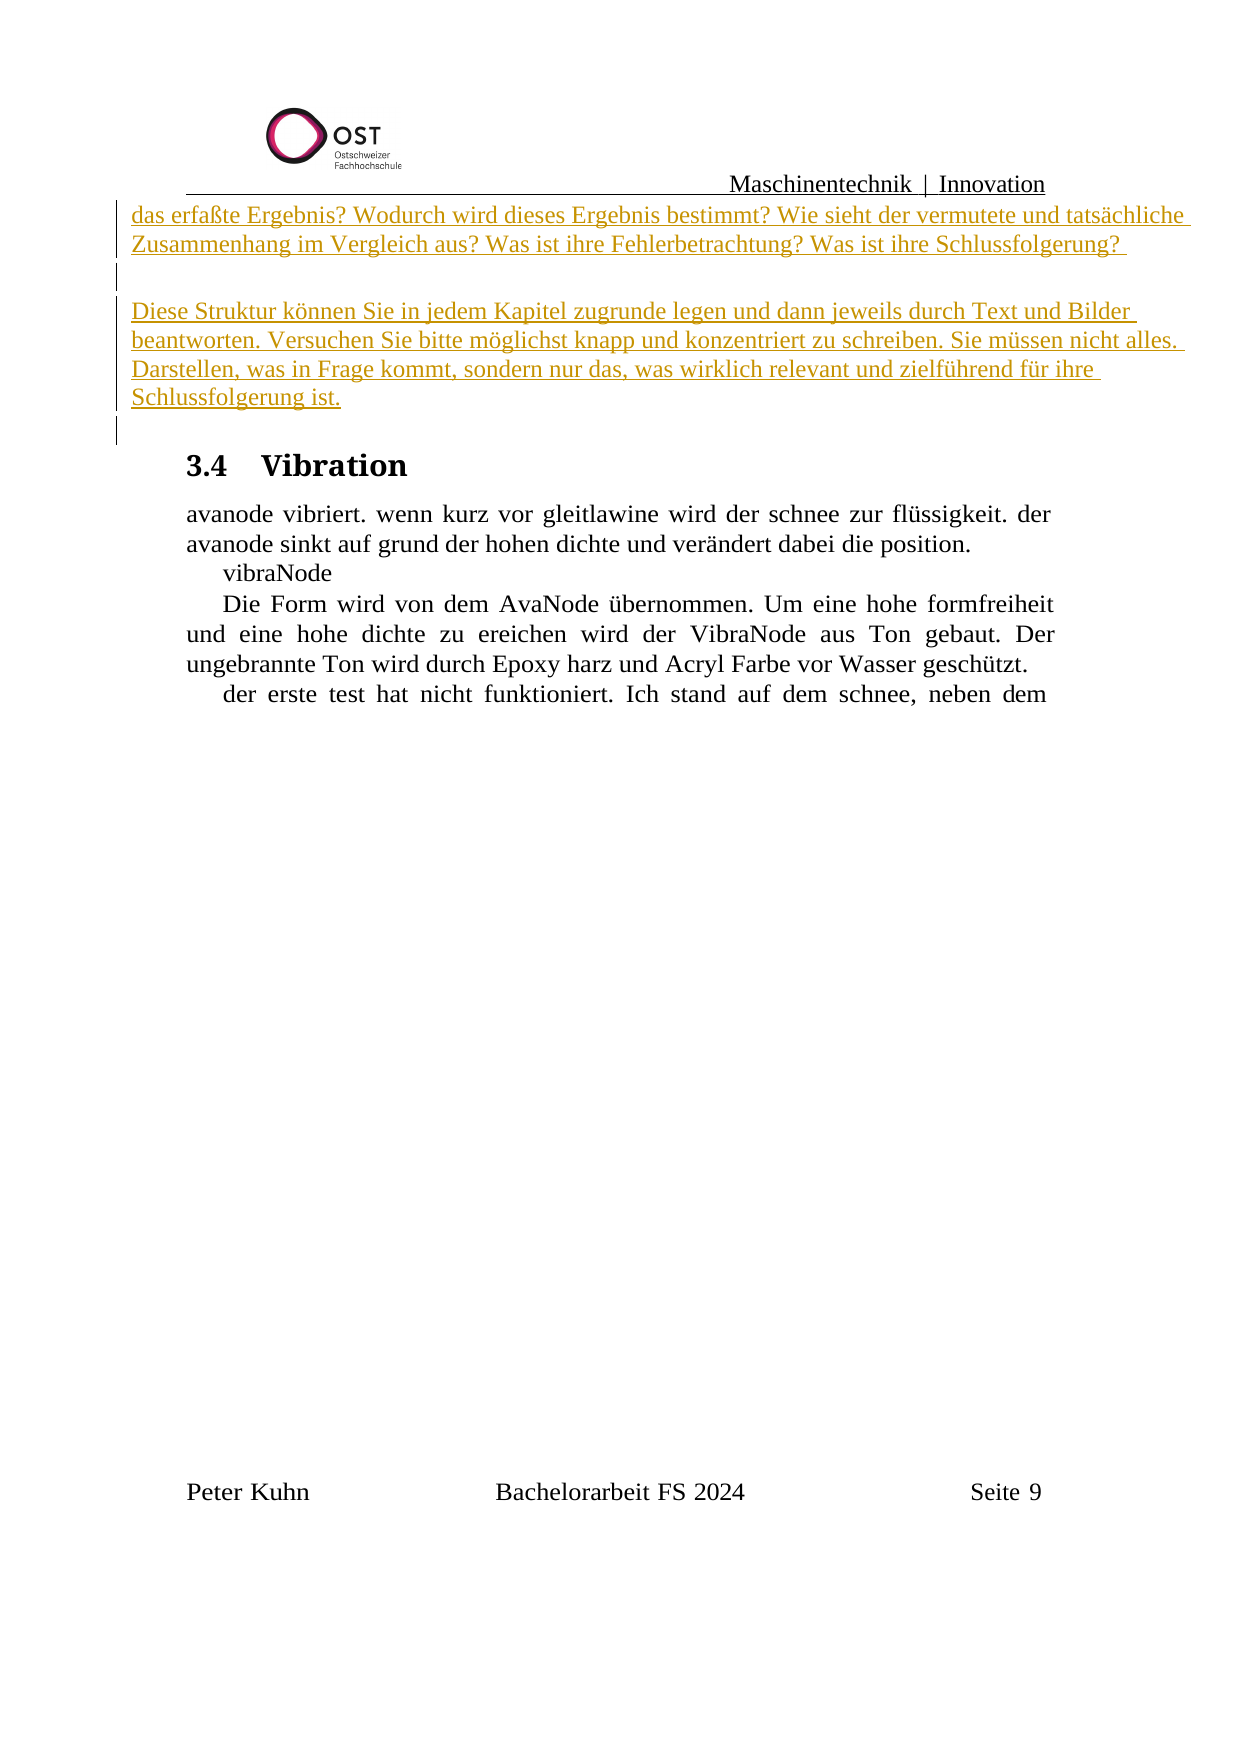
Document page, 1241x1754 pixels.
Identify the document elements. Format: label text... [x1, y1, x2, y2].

text avanode vibriert. wenn kurz vor gleitlawine wird der schnee zur flüssigkeit. der avanode sinkt auf grund der hohen dichte und verändert dabei die position. [186, 499, 1068, 558]
text vibraNode [223, 559, 1240, 588]
subtitle Vibration [186, 445, 1240, 485]
text Die Form wird von dem AvaNode übernommen. Um eine hohe formfreiheit und eine hohe dichte zu ereichen wird der VibraNode aus Ton gebaut. Der ungebrannte Ton wird durch Epoxy harz und Acryl Farbe vor Wasser geschützt. [186, 589, 1054, 678]
picture [266, 107, 402, 170]
text der erste test hat nicht funktioniert. Ich stand auf dem schnee, neben dem [223, 679, 1240, 708]
